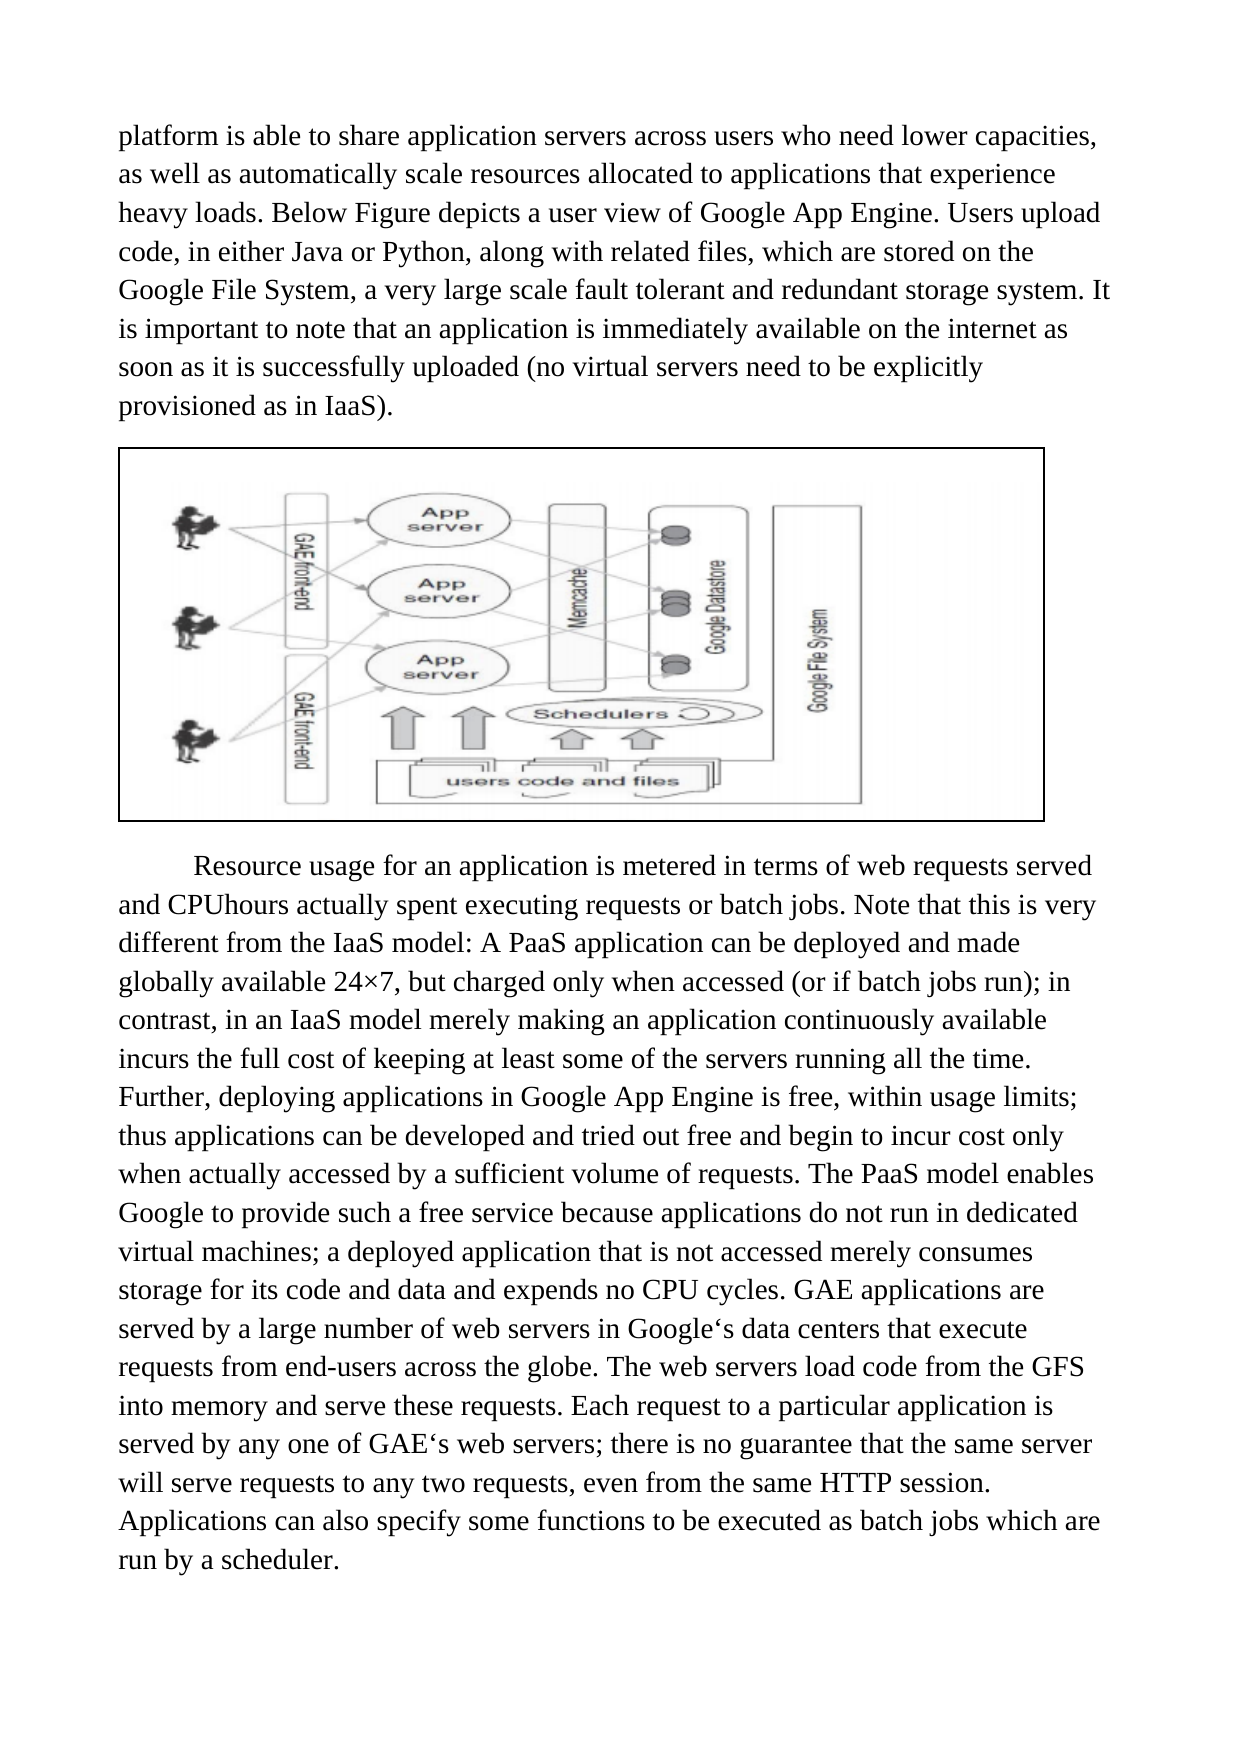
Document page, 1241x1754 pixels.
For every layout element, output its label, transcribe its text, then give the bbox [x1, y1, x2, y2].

picture [120, 449, 1043, 820]
text Resource usage for an application is metered in terms of web requests served and CPUhours actually spent executing requests or batch jobs. Note that this is very different from the IaaS model: A PaaS application can be deployed and made globally available 24×7, but charged only when accessed (or if batch jobs run); in contrast, in an IaaS model merely making an application continuously available incurs the full cost of keeping at least some of the servers running all the time. Further, deploying applications in Google App Engine is free, within usage limits; thus applications can be developed and tried out free and begin to incur cost only when actually accessed by a sufficient volume of requests. The PaaS model enables Google to provide such a free service because applications do not run in dedicated virtual machines; a deployed application that is not accessed merely consumes storage for its code and data and expends no CPU cycles. GAE applications are served by a large number of web servers in Google‘s data centers that execute requests from end-users across the globe. The web servers load code from the GFS into memory and serve these requests. Each request to a particular application is served by any one of GAE‘s web servers; there is no guarantee that the same server will serve requests to any two requests, even from the same HTTP session. Applications can also specify some functions to be executed as batch jobs which are run by a scheduler. [118, 848, 1122, 1576]
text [118, 118, 1122, 421]
